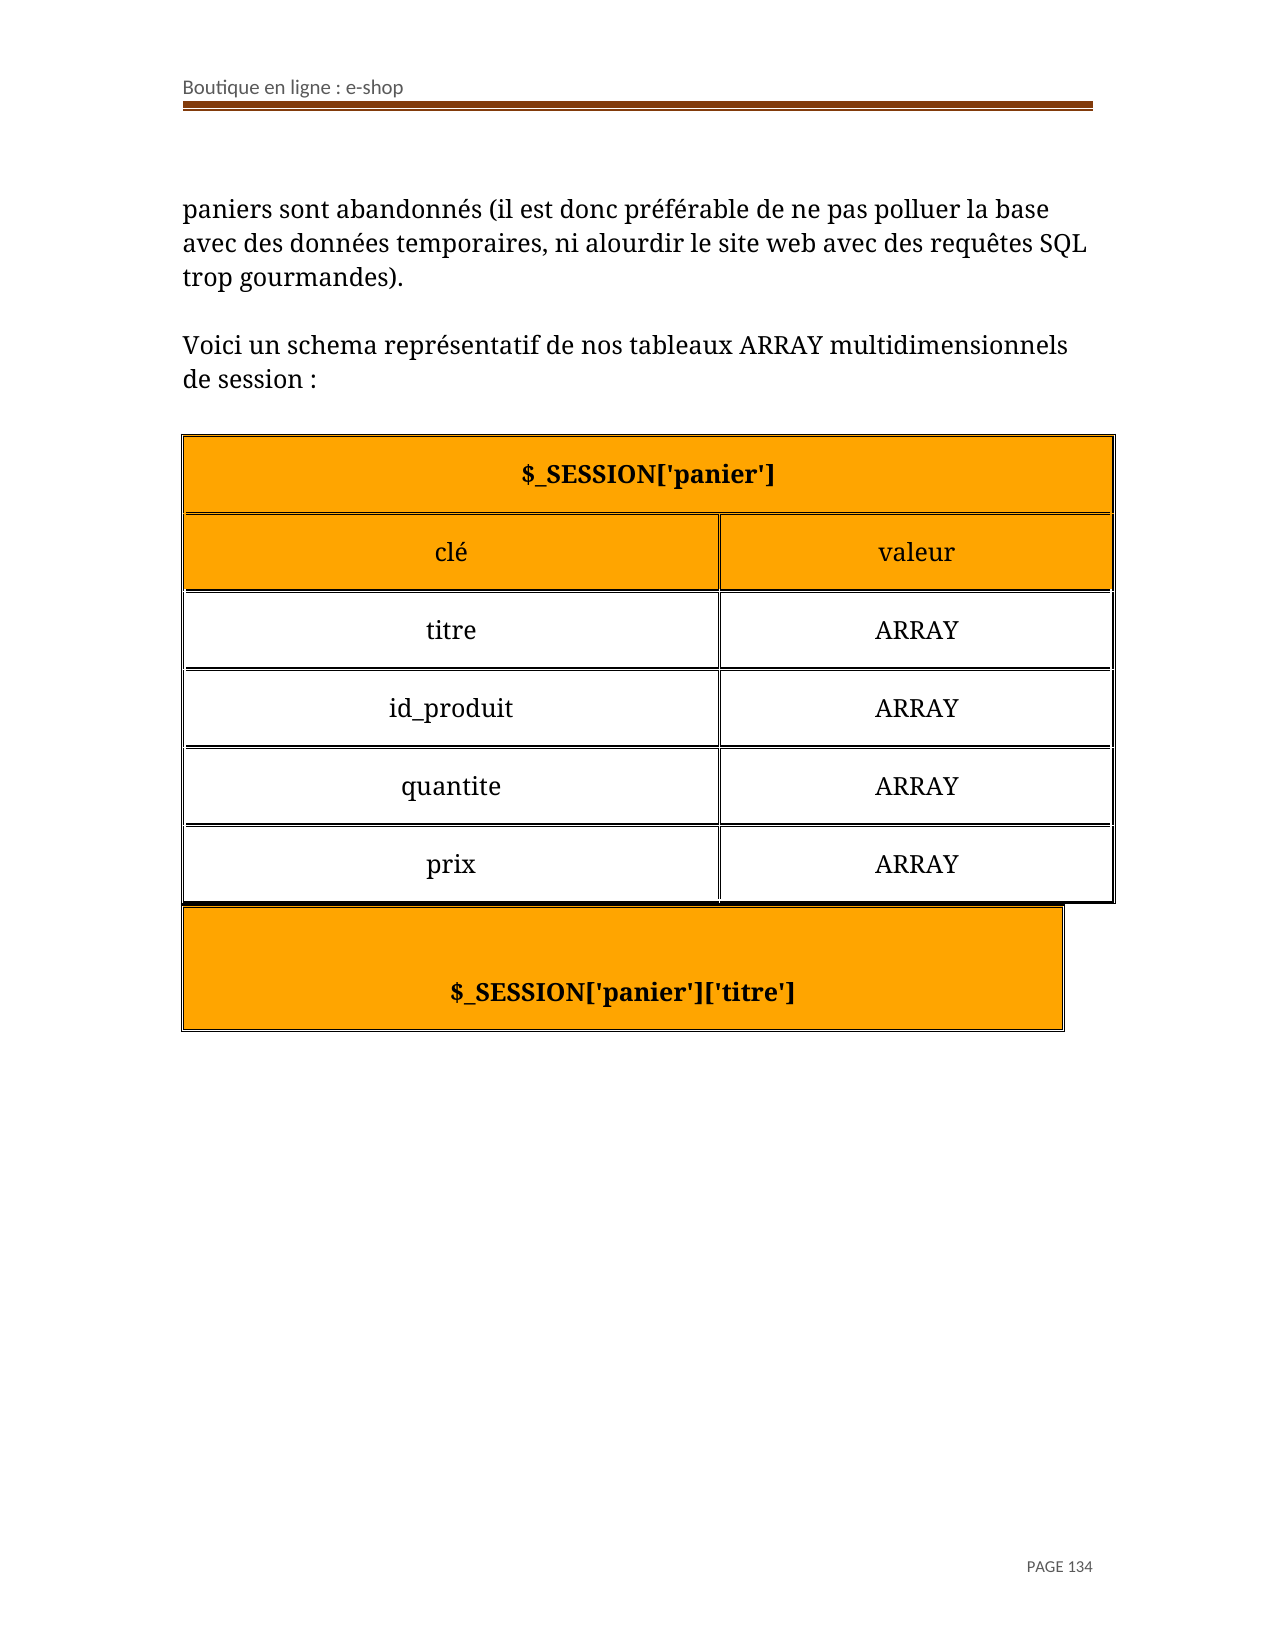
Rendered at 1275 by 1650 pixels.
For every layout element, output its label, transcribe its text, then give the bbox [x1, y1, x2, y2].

table_cell id_produit [184, 667, 718, 745]
table_cell ARRAY [721, 667, 1113, 745]
table_header $_SESSION['panier']['titre'] [184, 908, 1062, 1029]
table_cell quantite [184, 745, 718, 823]
table_cell ARRAY [721, 745, 1113, 823]
table_cell ARRAY [720, 823, 1113, 901]
table_cell valeur [720, 511, 1113, 589]
table_cell prix [184, 823, 720, 901]
table_header $_SESSION['panier'] [184, 437, 1112, 511]
table_cell clé [184, 511, 720, 589]
table_cell titre [184, 589, 718, 667]
table_cell ARRAY [721, 589, 1113, 667]
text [182, 191, 1093, 421]
